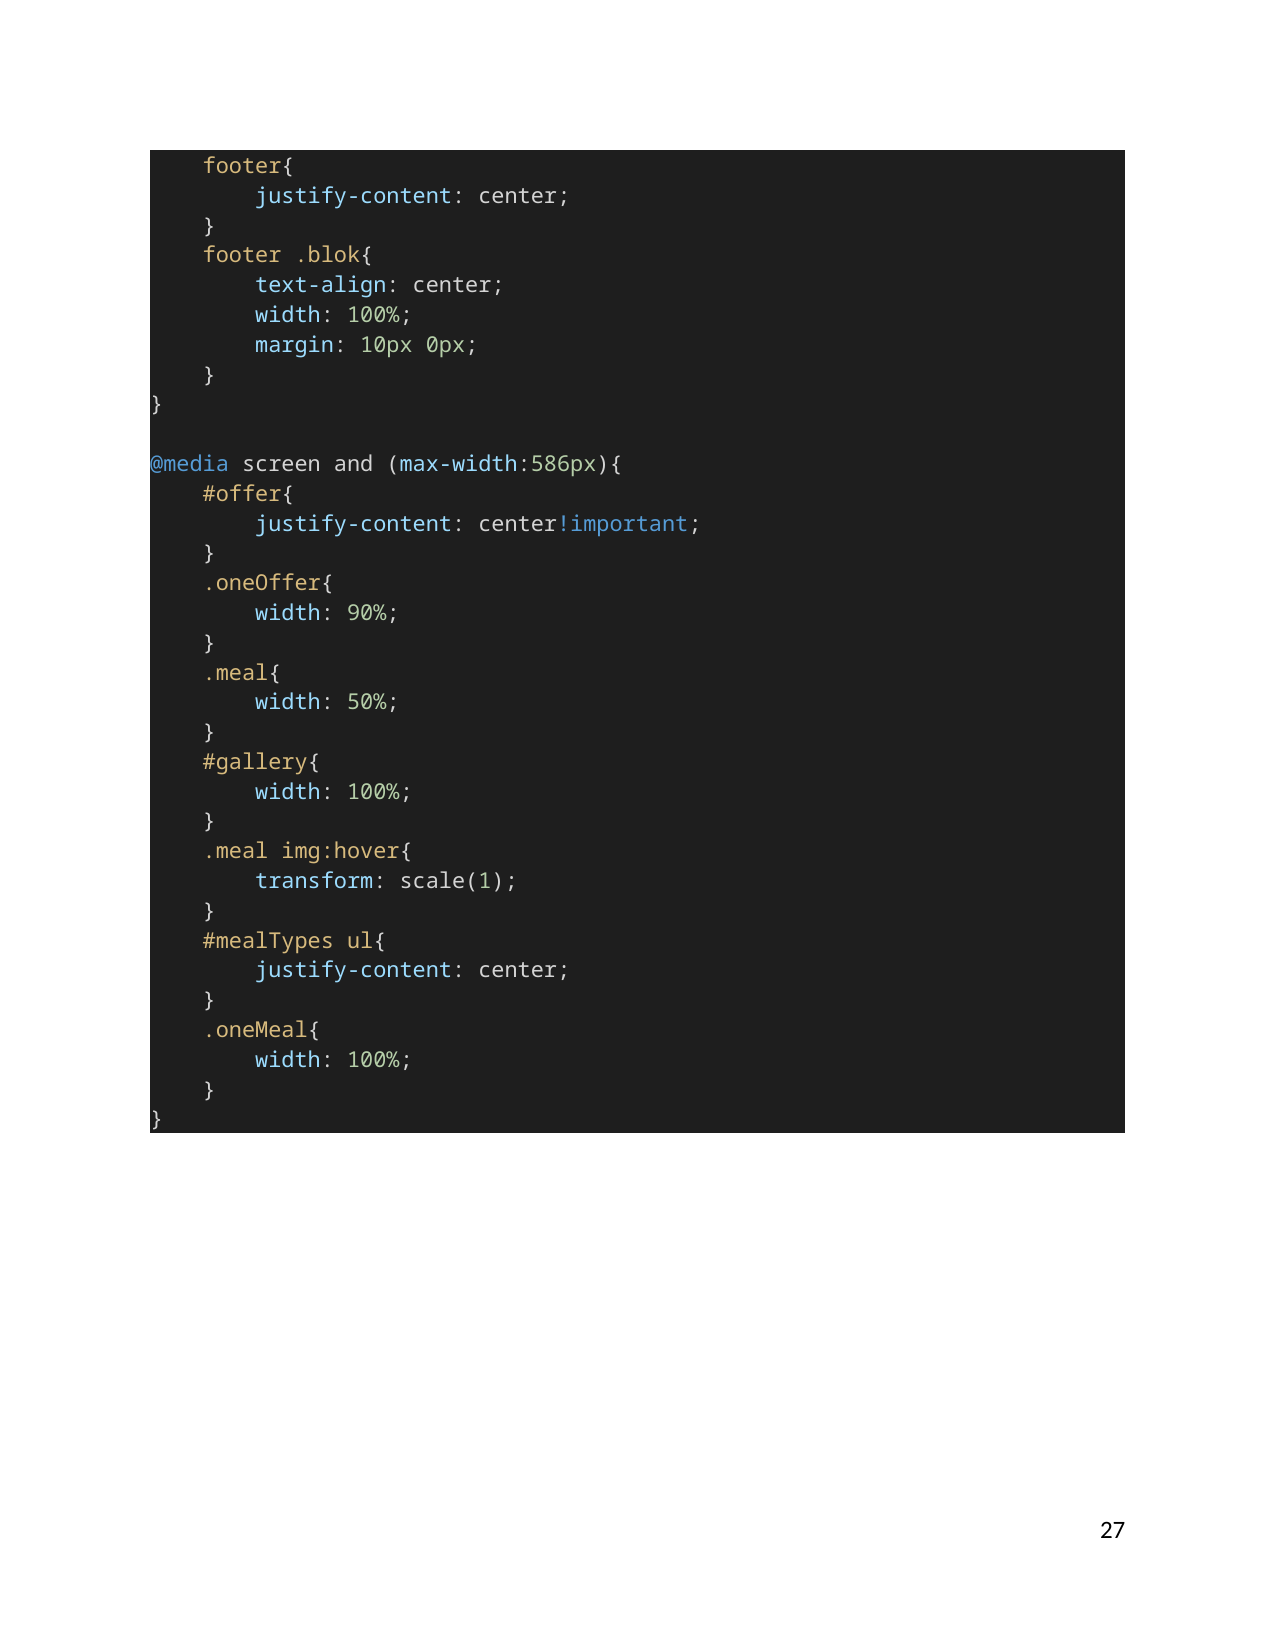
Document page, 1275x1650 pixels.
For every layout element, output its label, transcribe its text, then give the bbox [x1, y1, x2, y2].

text #mealTypes ul{ [150, 924, 1125, 954]
text } [150, 209, 1125, 239]
text } [150, 805, 1125, 835]
text justify-content: center; [150, 954, 1125, 984]
text } [150, 358, 1125, 388]
text width: 100%; [150, 776, 1125, 805]
text } [150, 388, 1125, 418]
text } [150, 1103, 1125, 1133]
text width: 100%; [150, 299, 1125, 329]
text footer{ [150, 150, 1125, 180]
text #offer{ [150, 478, 1125, 507]
text #gallery{ [150, 746, 1125, 776]
text } [150, 1073, 1125, 1103]
text } [150, 537, 1125, 567]
text .oneOffer{ [150, 567, 1125, 597]
text text-align: center; [150, 269, 1125, 299]
text width: 90%; [150, 597, 1125, 627]
text } [150, 895, 1125, 924]
text } [150, 627, 1125, 656]
text width: 50%; [150, 686, 1125, 716]
text .meal{ [150, 656, 1125, 686]
text width: 100%; [150, 1044, 1125, 1073]
text .meal img:hover{ [150, 835, 1125, 865]
text } [150, 716, 1125, 746]
text .oneMeal{ [150, 1014, 1125, 1044]
text transform: scale(1); [150, 865, 1125, 895]
text margin: 10px 0px; [150, 329, 1125, 358]
text } [150, 984, 1125, 1014]
text @media screen and (max-width:586px){ [150, 448, 1125, 478]
text justify-content: center; [150, 180, 1125, 209]
text justify-content: center!important; [150, 507, 1125, 537]
text footer .blok{ [150, 239, 1125, 269]
